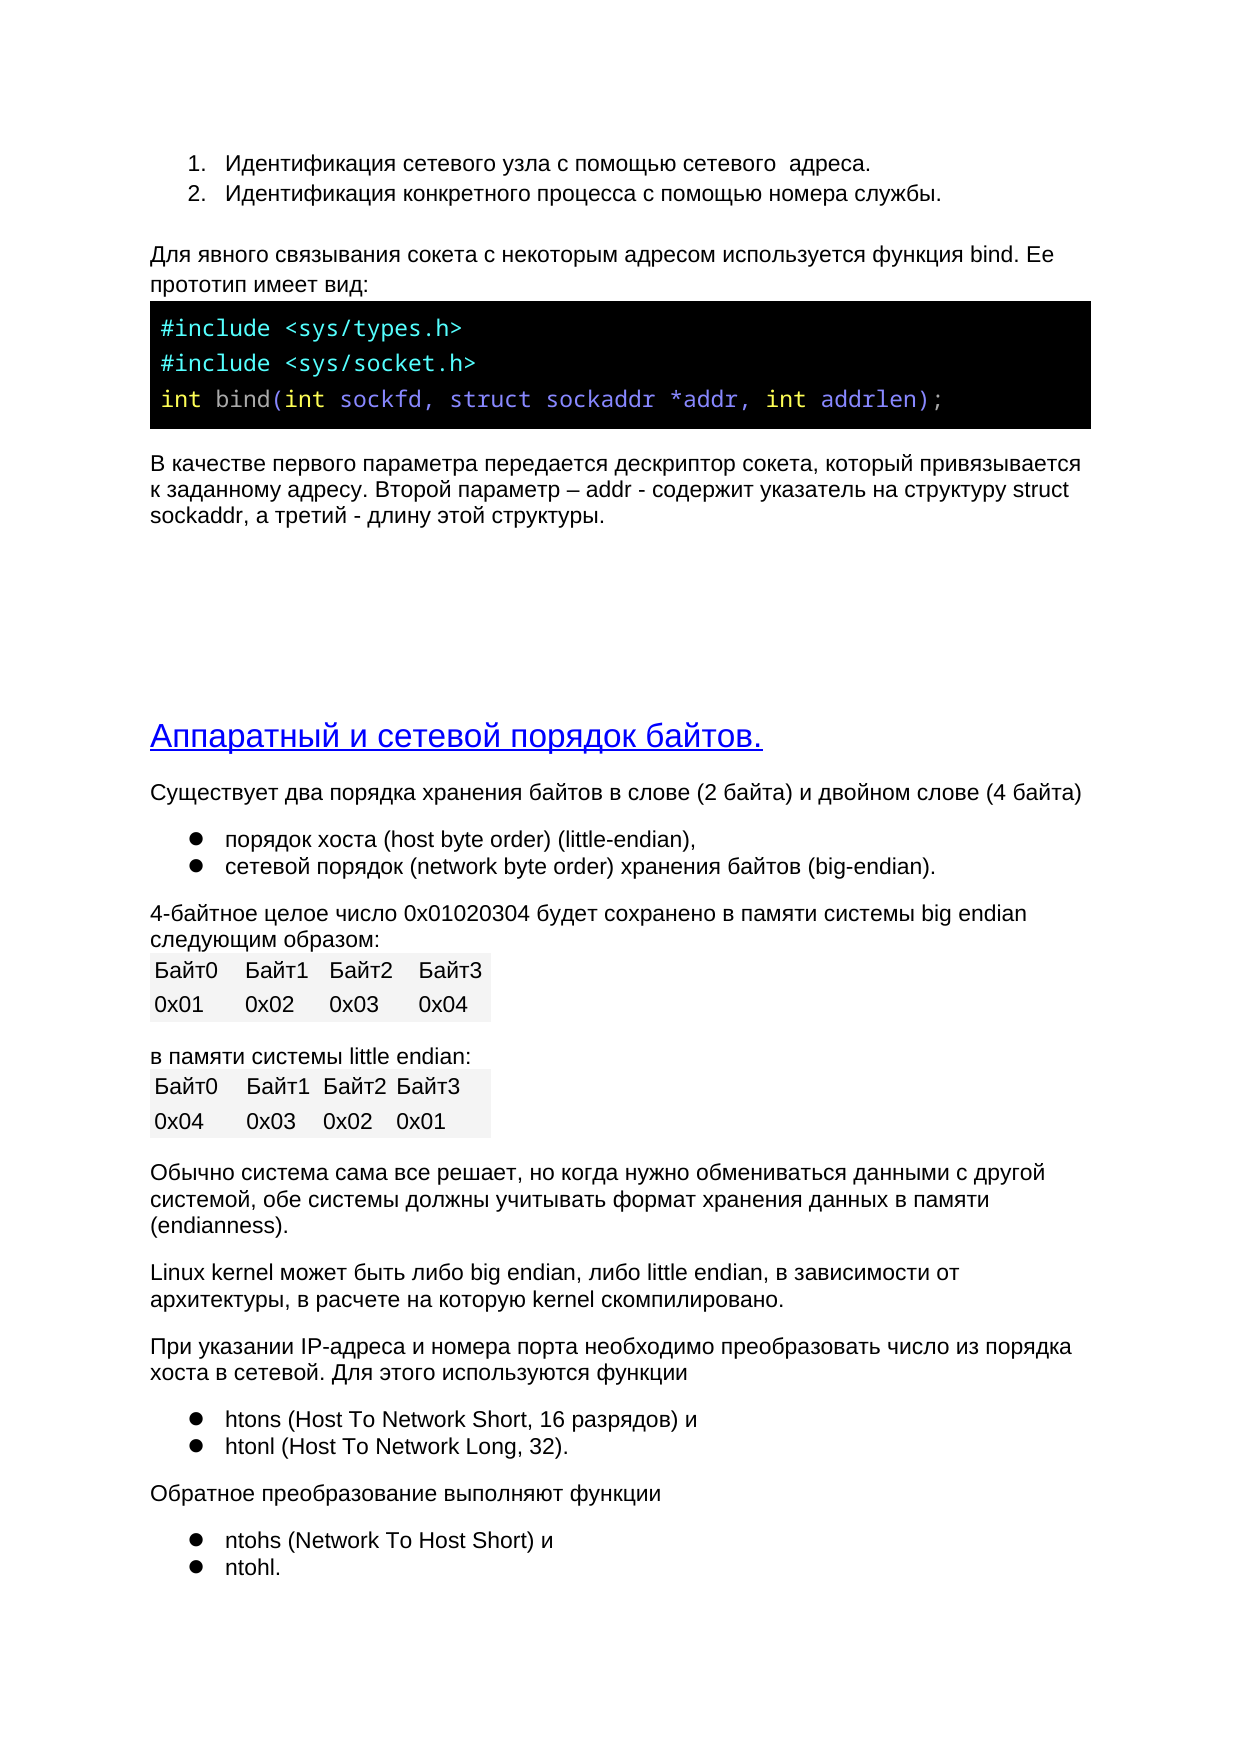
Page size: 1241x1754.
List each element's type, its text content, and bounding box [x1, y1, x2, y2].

subtitle Аппаратный и сетевой порядок байтов. [150, 716, 1090, 754]
text При указании IP-адреса и номера порта необходимо преобразовать число из порядка хоста в сетевой. Для этого используются функции [150, 1333, 1090, 1386]
list ntohl. [187, 1553, 1090, 1580]
table_cell 0x03 [242, 1104, 319, 1138]
table_header Байт3 [392, 1069, 491, 1104]
text в памяти системы little endian: [150, 1043, 1090, 1069]
table_header #include <sys/types.h> #include <sys/socket.h> int bind(int sockfd, struct sockaddr *addr, int addrlen); [150, 301, 1091, 429]
table_header Байт0 [150, 953, 241, 987]
list htonl (Host To Network Long, 32). [187, 1433, 1090, 1459]
text Существует два порядка хранения байтов в слове (2 байта) и двойном слове (4 байта) [150, 779, 1090, 806]
table_header Байт1 [241, 953, 325, 987]
table_header Байт2 [319, 1069, 392, 1104]
text 4-байтное целое число 0x01020304 будет сохранено в памяти системы big endian следующим образом: [150, 900, 1090, 953]
list сетевой порядок (network byte order) хранения байтов (big-endian). [187, 853, 1090, 879]
text В качестве первого параметра передается дескриптор сокета, который привязывается к заданному адресу. Второй параметр – addr - содержит указатель на структуру struct sockaddr, а третий - длину этой структуры. [150, 450, 1090, 529]
table_header Байт3 [414, 953, 491, 987]
table_header Байт2 [325, 953, 414, 987]
table_cell 0x04 [414, 987, 491, 1022]
text Обычно система сама все решает, но когда нужно обмениваться данными с другой системой, обе системы должны учитывать формат хранения данных в памяти (endianness). [150, 1159, 1090, 1238]
text Обратное преобразование выполняют функции [150, 1480, 1090, 1506]
table_header Байт0 [150, 1069, 242, 1104]
list htons (Host To Network Short, 16 разрядов) и [187, 1406, 1090, 1433]
table_cell 0x02 [319, 1104, 392, 1138]
table_cell 0x03 [325, 987, 414, 1022]
list порядок хоста (host byte order) (little-endian), [187, 826, 1090, 853]
table_cell 0x01 [150, 987, 241, 1022]
table_header Байт1 [242, 1069, 319, 1104]
list Идентификация конкретного процесса с помощью номера службы. [187, 180, 1090, 207]
list Идентификация сетевого узла с помощью сетевого адреса. [187, 150, 1090, 176]
text Для явного связывания сокета с некоторым адресом используется функция bind. Ее прототип имеет вид: [150, 241, 1090, 297]
table_cell 0x01 [392, 1104, 491, 1138]
list ntohs (Network To Host Short) и [187, 1527, 1090, 1553]
table_cell 0x04 [150, 1104, 242, 1138]
table_cell 0x02 [241, 987, 325, 1022]
text Linux kernel может быть либо big endian, либо little endian, в зависимости от архитектуры, в расчете на которую kernel скомпилировано. [150, 1259, 1090, 1312]
